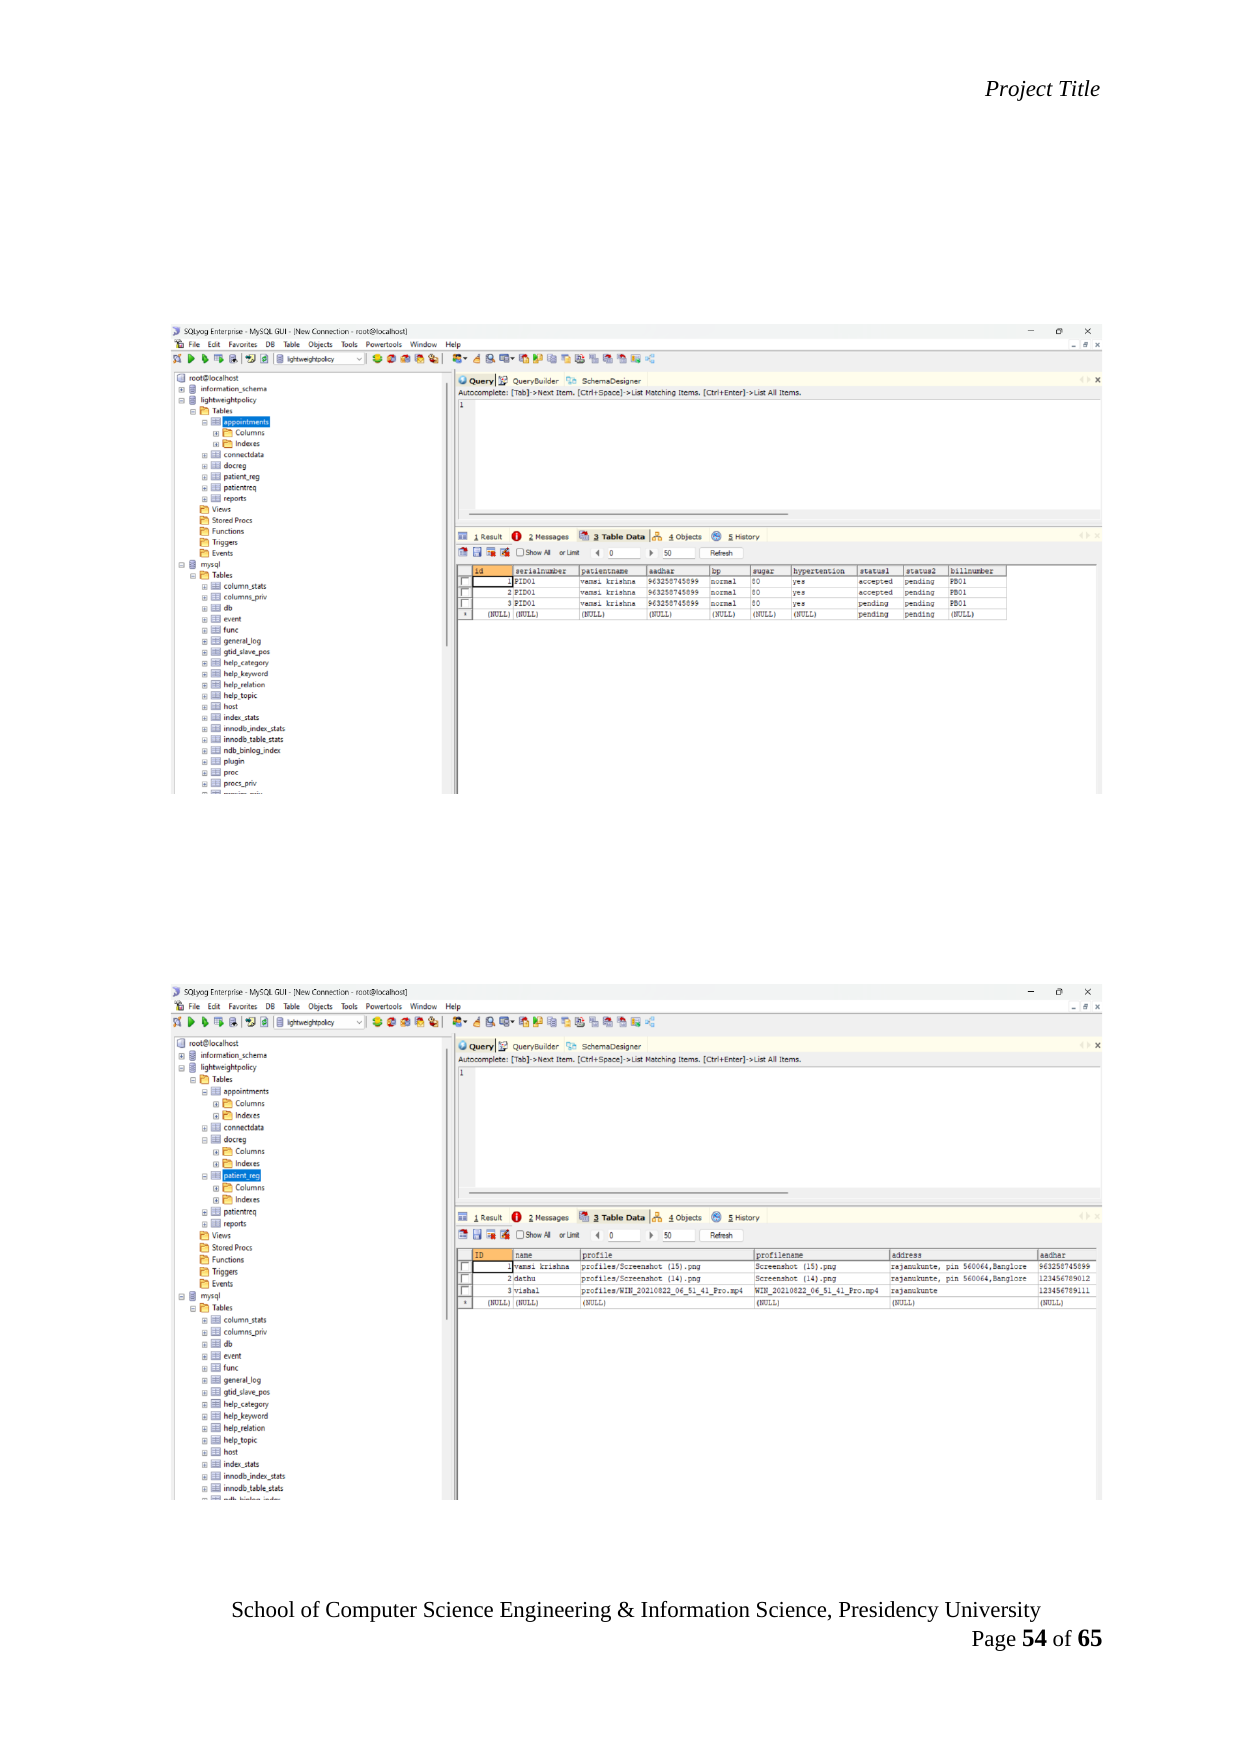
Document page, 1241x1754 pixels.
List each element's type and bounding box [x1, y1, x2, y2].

picture [170, 984, 1103, 1500]
picture [170, 324, 1103, 794]
